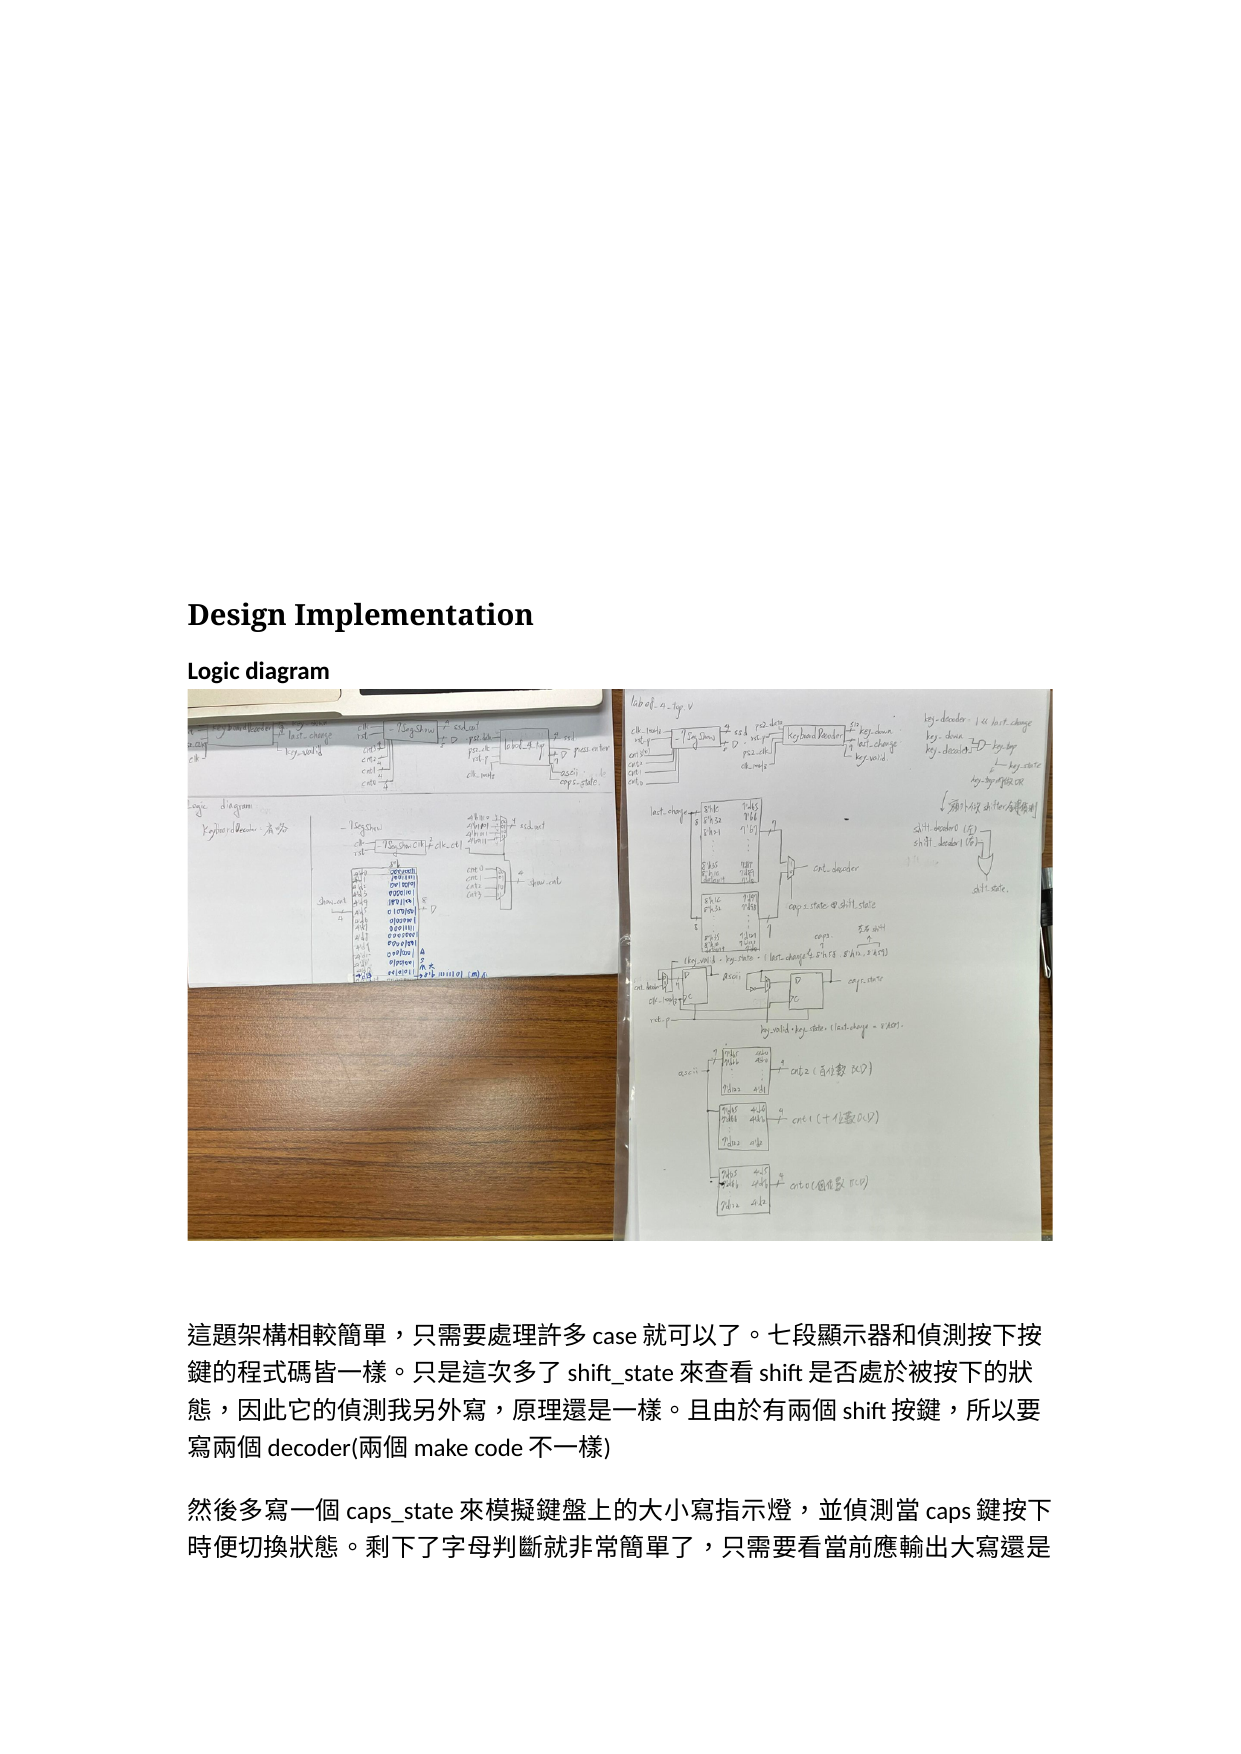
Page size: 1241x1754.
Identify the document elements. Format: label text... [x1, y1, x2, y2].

picture [187, 689, 1053, 1241]
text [187, 1489, 1053, 1564]
text 這題架構相較簡單，只需要處理許多case就可以了。七段顯示器和偵測按下按鍵的程式碼皆一樣。只是這次多了shift_state來查看shift是否處於被按下的狀態，因此它的偵測我另外寫，原理還是一樣。且由於有兩個shift按鍵，所以要寫兩個decoder(兩個make code不一樣) [187, 1314, 1053, 1464]
text Design Implementation [187, 577, 1053, 652]
text Logic diagram [187, 652, 1053, 689]
